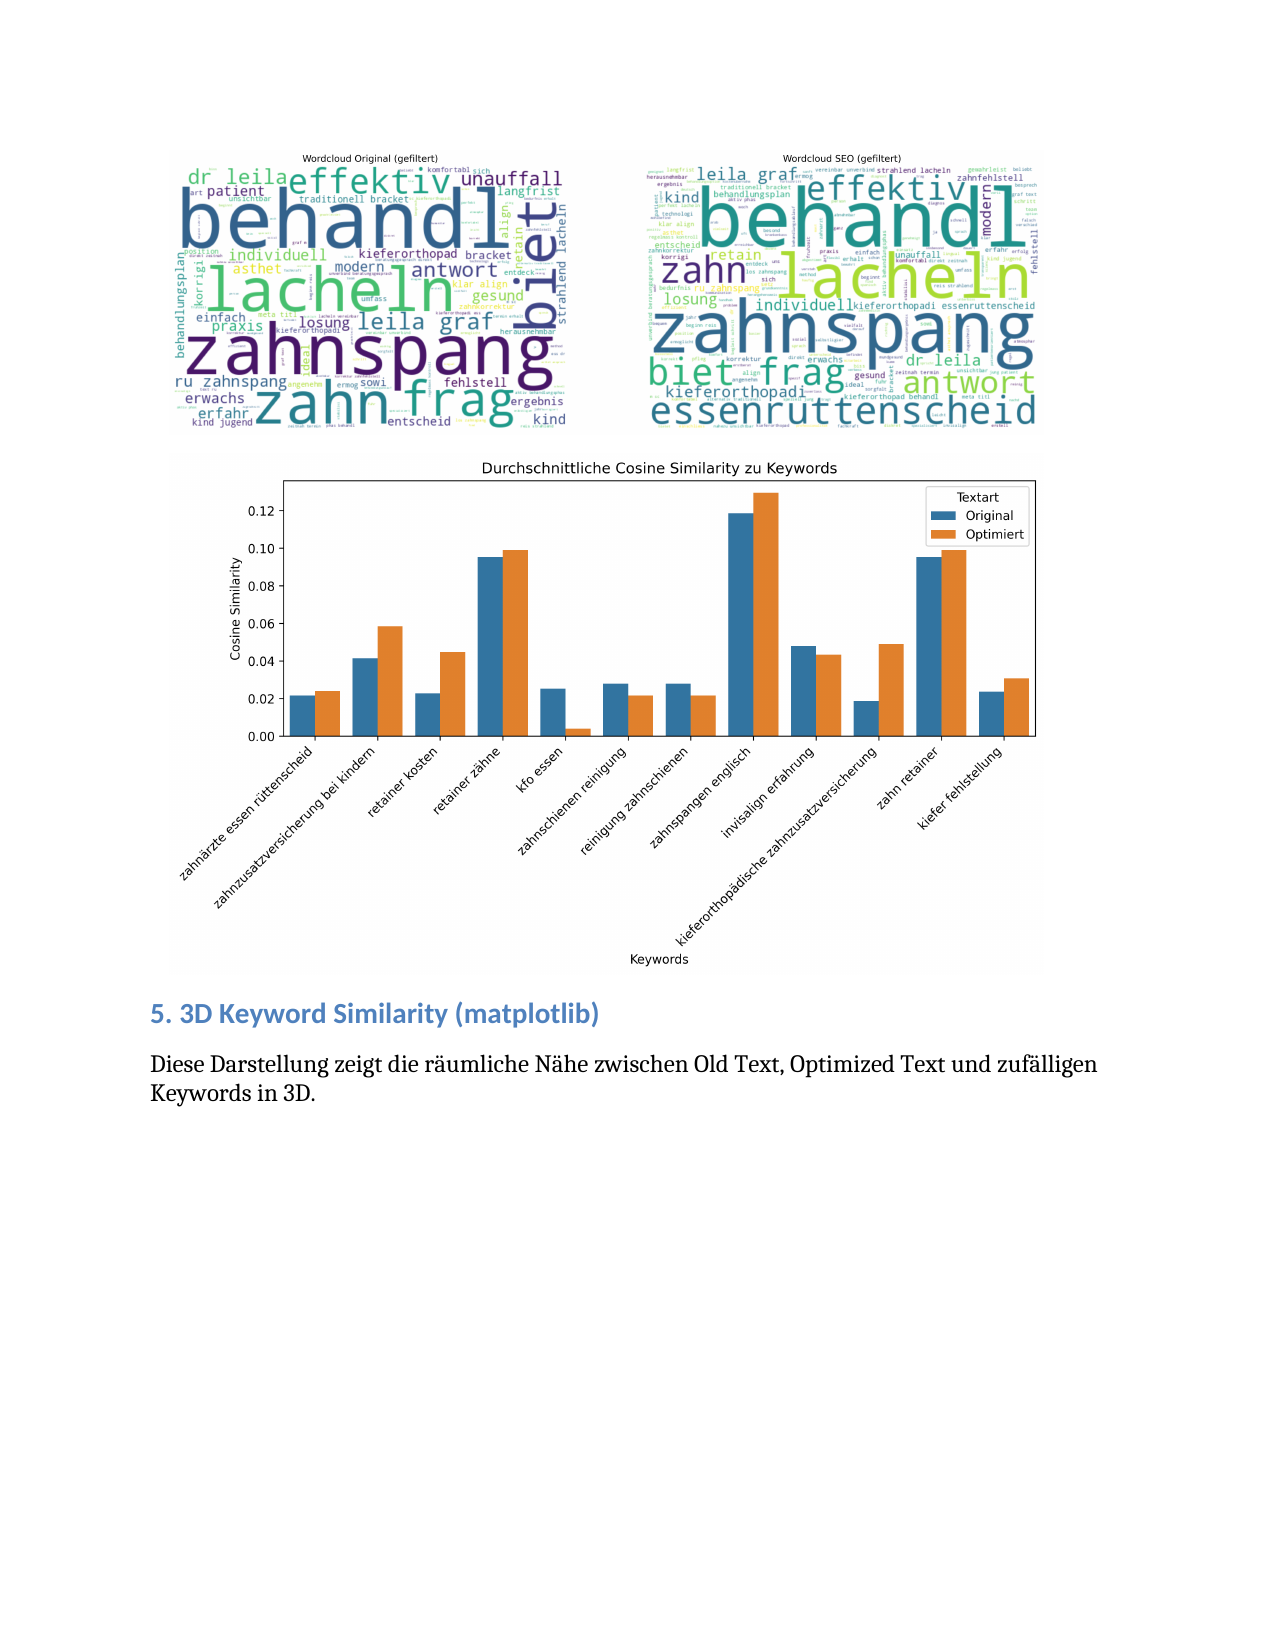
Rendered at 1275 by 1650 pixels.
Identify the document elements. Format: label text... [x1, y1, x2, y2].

picture [168, 453, 1044, 975]
subtitle 5. 3D Keyword Similarity (matplotlib) [150, 996, 1125, 1031]
picture [168, 150, 1044, 435]
text Diese Darstellung zeigt die räumliche Nähe zwischen Old Text, Optimized Text und zufälligen Keywords in 3D. [150, 1050, 1125, 1107]
